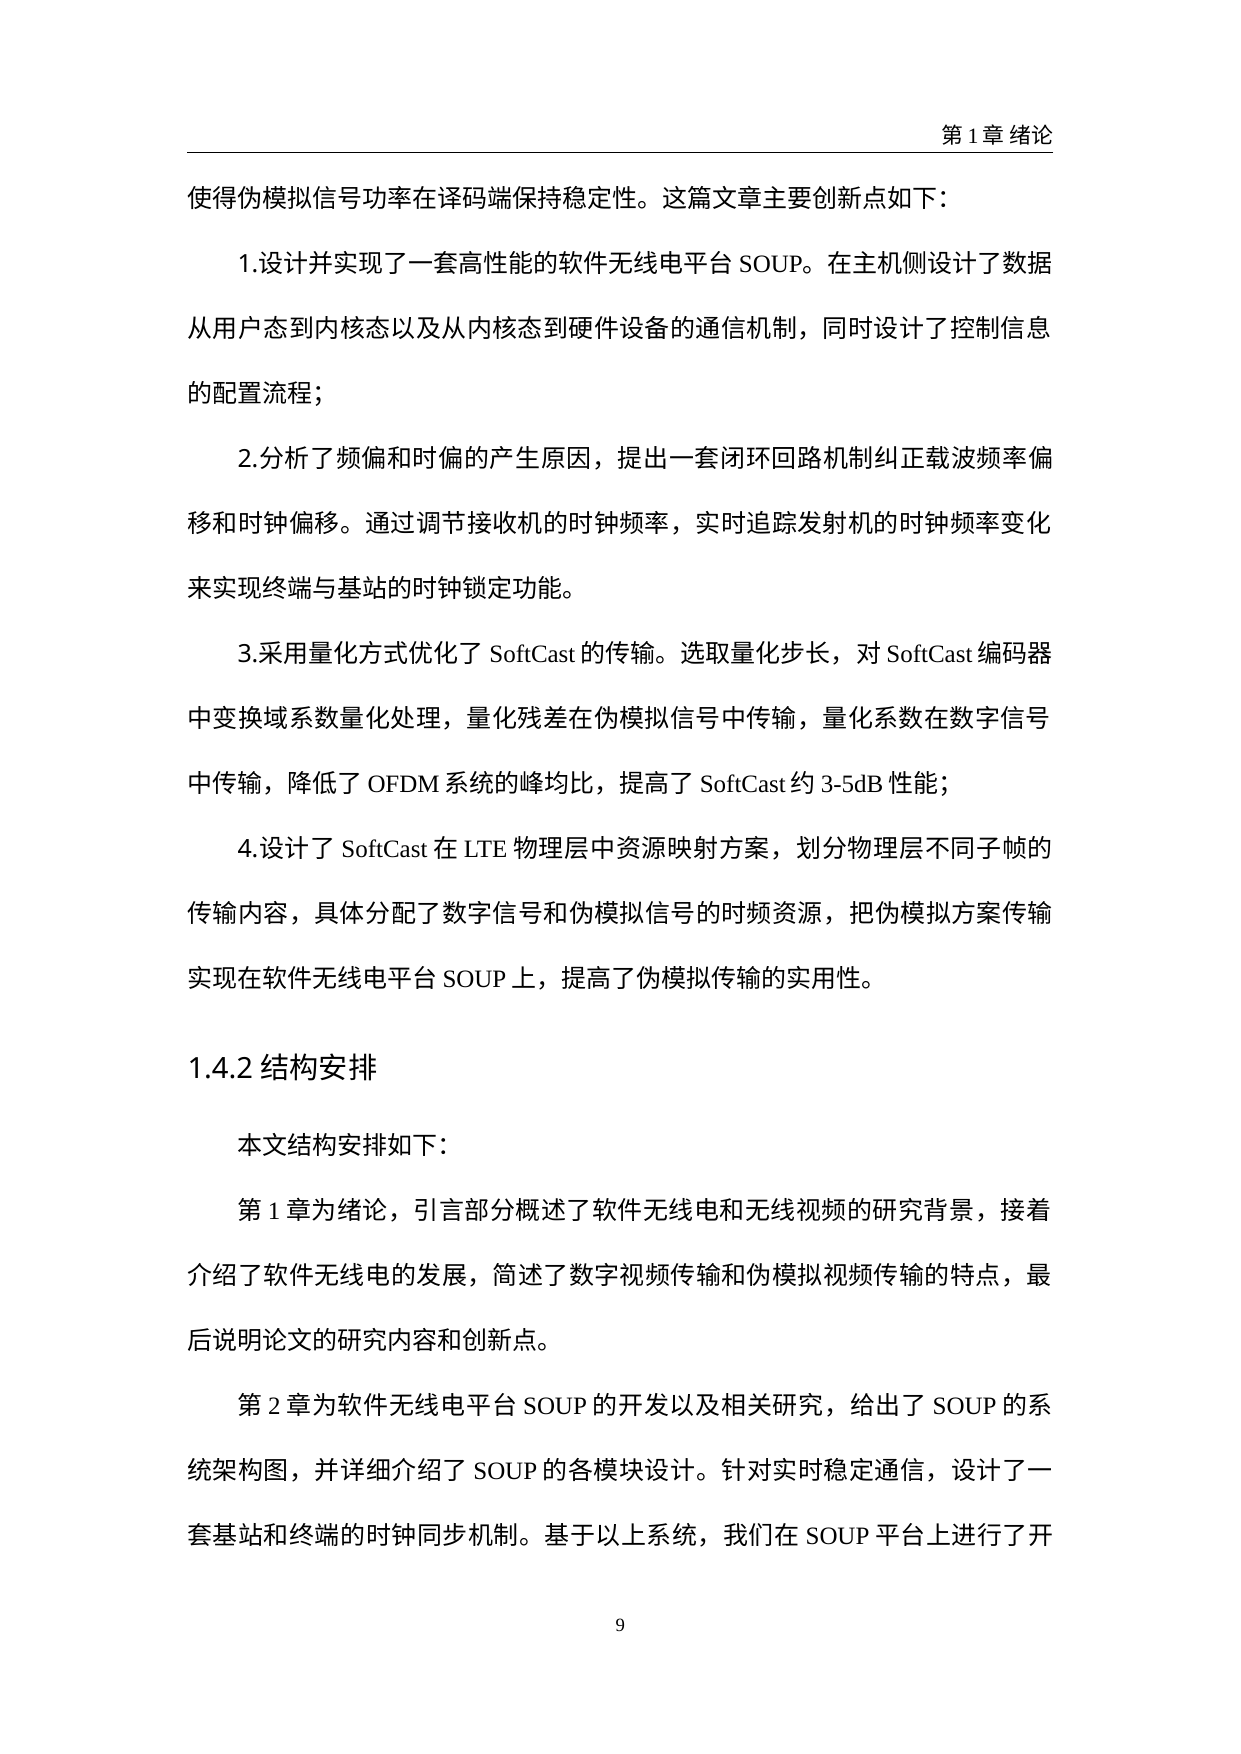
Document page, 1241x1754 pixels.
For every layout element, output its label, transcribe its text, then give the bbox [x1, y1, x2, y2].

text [187, 164, 1053, 229]
text 第1章为绪论，引言部分概述了软件无线电和无线视频的研究背景，接着介绍了软件无线电的发展，简述了数字视频传输和伪模拟视频传输的特点，最后说明论文的研究内容和创新点。 [187, 1176, 1053, 1371]
text 2.分析了频偏和时偏的产生原因，提出一套闭环回路机制纠正载波频率偏移和时钟偏移。通过调节接收机的时钟频率，实时追踪发射机的时钟频率变化，来实现终端与基站的时钟锁定功能。 [187, 424, 1053, 619]
text 1.4.2 结构安排 [187, 1034, 1053, 1099]
text 4.设计了SoftCast在LTE物理层中资源映射方案，划分物理层不同子帧的传输内容，具体分配了数字信号和伪模拟信号的时频资源，把伪模拟方案传输实现在软件无线电平台SOUP上，提高了伪模拟传输的实用性。 [187, 814, 1053, 1009]
text 本文结构安排如下： [187, 1111, 1053, 1176]
text 1.设计并实现了一套高性能的软件无线电平台SOUP。在主机侧设计了数据从用户态到内核态以及从内核态到硬件设备的通信机制，同时设计了控制信息的配置流程； [187, 229, 1053, 424]
text 3.采用量化方式优化了SoftCast的传输。选取量化步长，对SoftCast编码器中变换域系数量化处理，量化残差在伪模拟信号中传输，量化系数在数字信号中传输，降低了OFDM系统的峰均比，提高了SoftCast约3-5dB性能； [187, 619, 1053, 814]
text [187, 1371, 1053, 1566]
